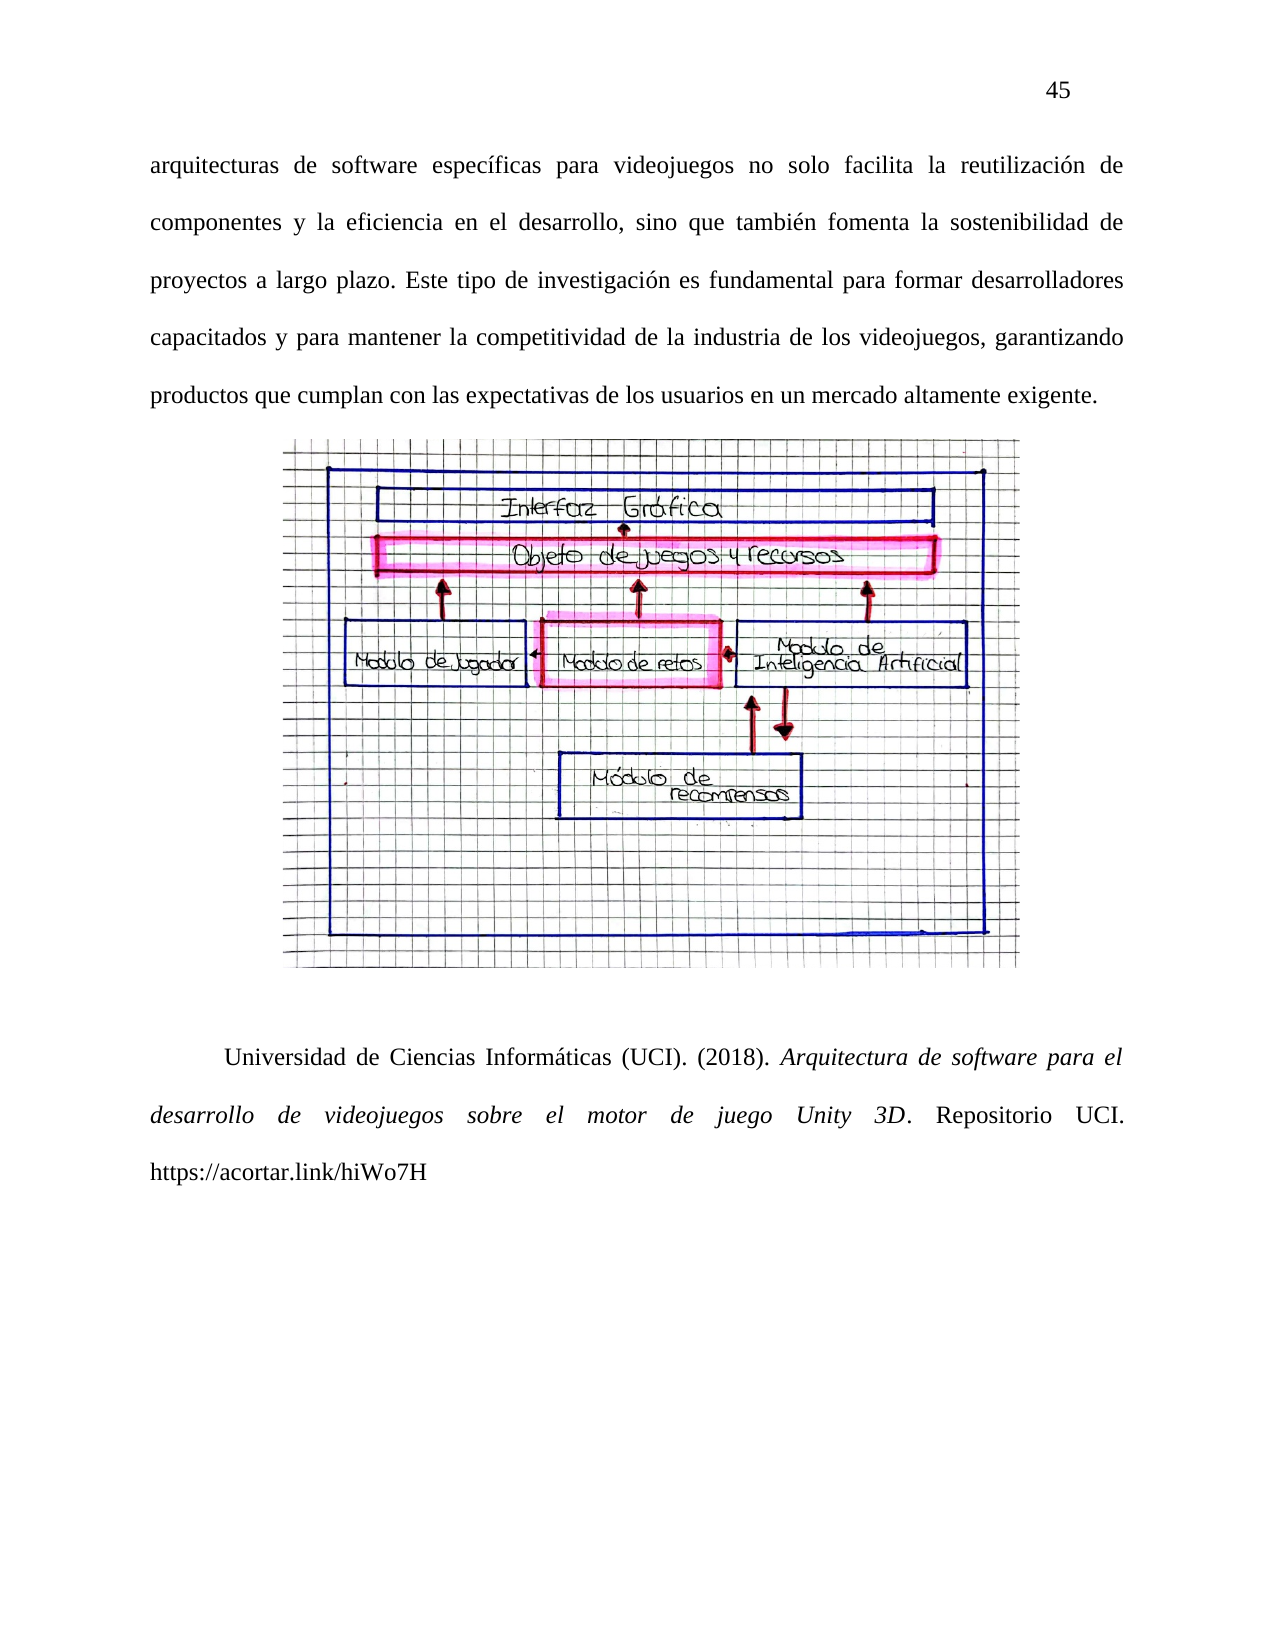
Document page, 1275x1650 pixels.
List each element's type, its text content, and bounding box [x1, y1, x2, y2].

picture [282, 439, 1020, 968]
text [150, 150, 1125, 409]
text Universidad de Ciencias Informáticas (UCI). (2018). Arquitectura de software para el desarrollo de videojuegos sobre el motor de juego Unity 3D. Repositorio UCI. https://acortar.link/hiWo7H [150, 1042, 1125, 1186]
